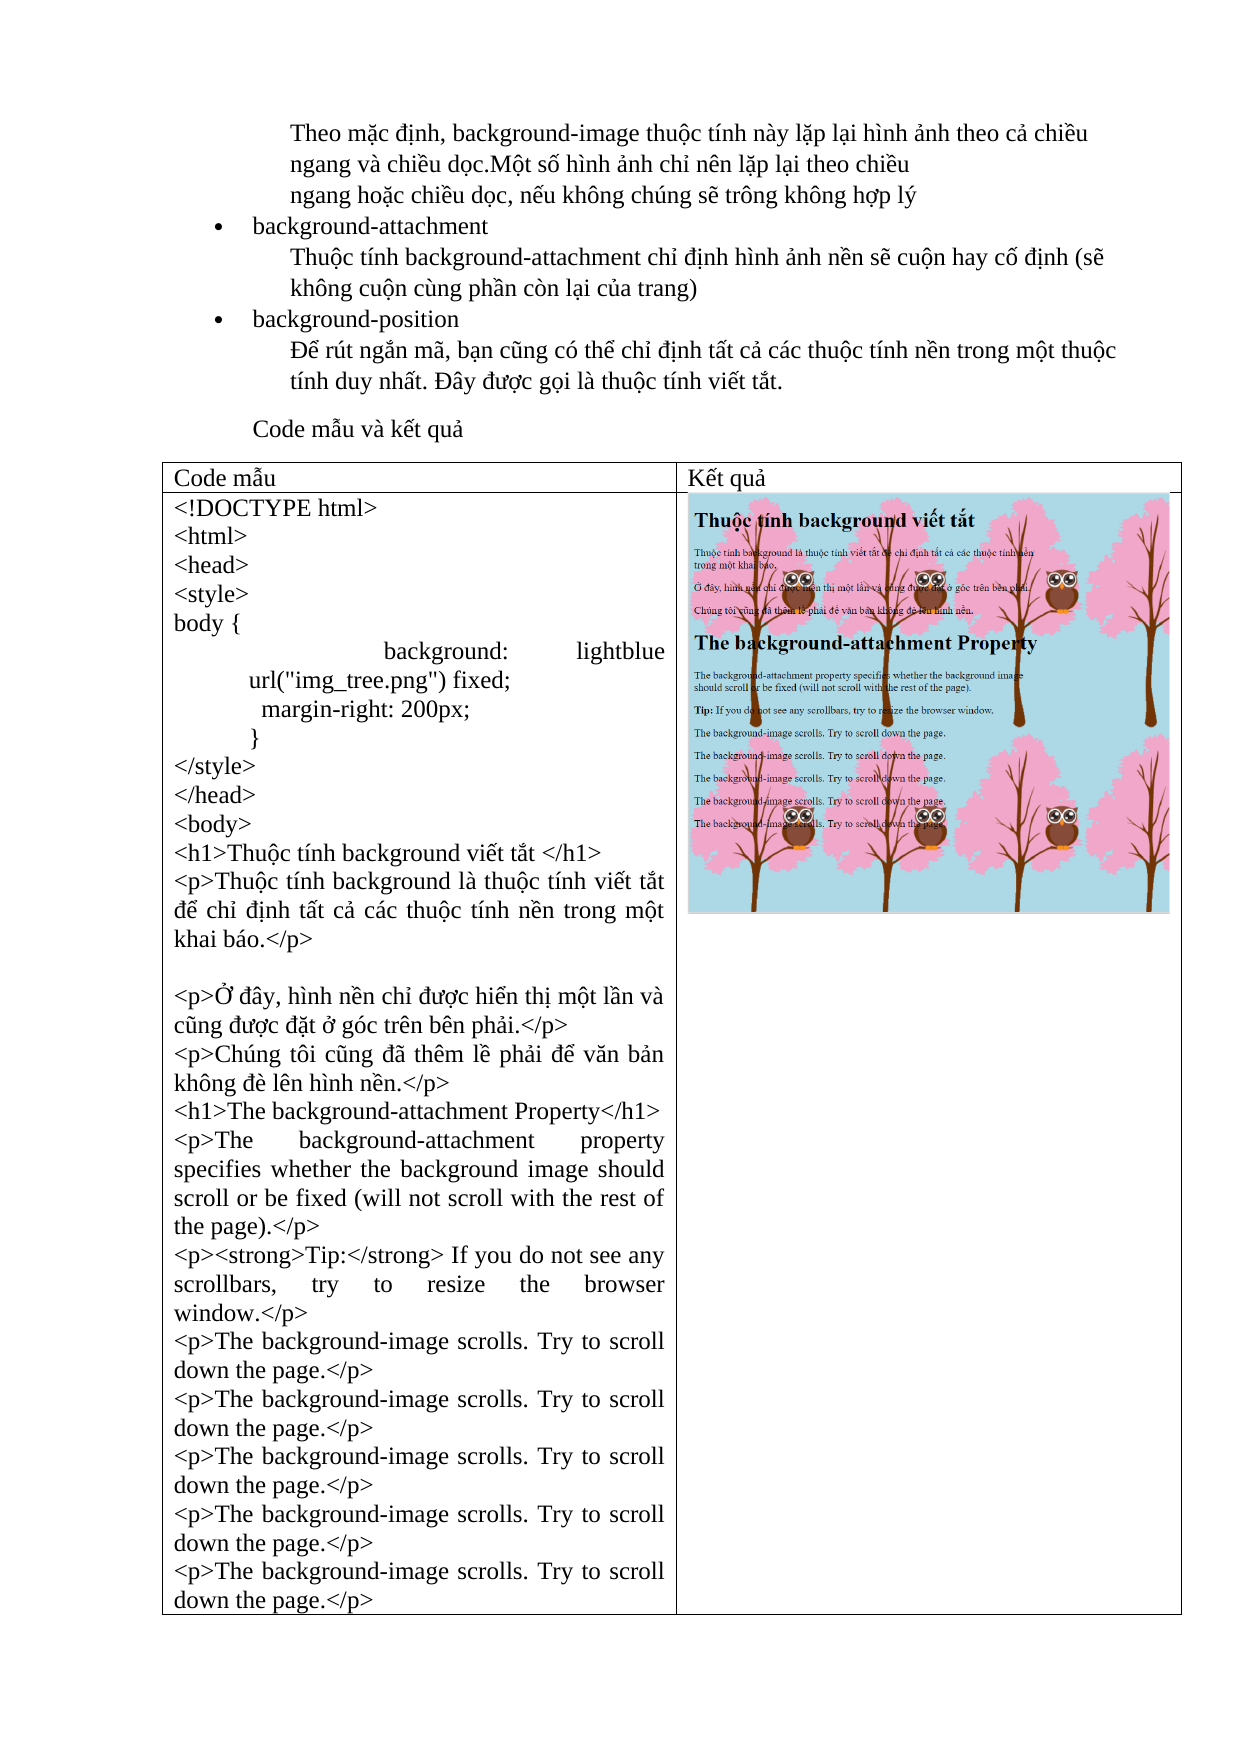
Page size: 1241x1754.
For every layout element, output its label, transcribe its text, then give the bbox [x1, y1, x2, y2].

list ngang hoặc chiều dọc, nếu không chúng sẽ trông không hợp lý [290, 180, 1152, 209]
table_header Kết quả [677, 463, 1181, 492]
list Để rút ngắn mã, bạn cũng có thể chỉ định tất cả các thuộc tính nền trong một thuộc tính duy nhất. Đây được gọi là thuộc tính viết tắt. [290, 335, 1152, 395]
list background-attachment [215, 211, 1152, 240]
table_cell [163, 493, 676, 1614]
picture [687, 492, 1170, 914]
list background-position [215, 304, 1152, 333]
table_cell [677, 493, 1181, 1614]
list Thuộc tính background-attachment chỉ định hình ảnh nền sẽ cuộn hay cố định (sẽ không cuộn cùng phần còn lại của trang) [290, 242, 1152, 302]
list Theo mặc định, background-image thuộc tính này lặp lại hình ảnh theo cả chiều ngang và chiều dọc.Một số hình ảnh chỉ nên lặp lại theo chiều [290, 118, 1152, 178]
table_header Code mẫu [163, 463, 676, 492]
text Code mẫu và kết quả [252, 414, 1152, 443]
